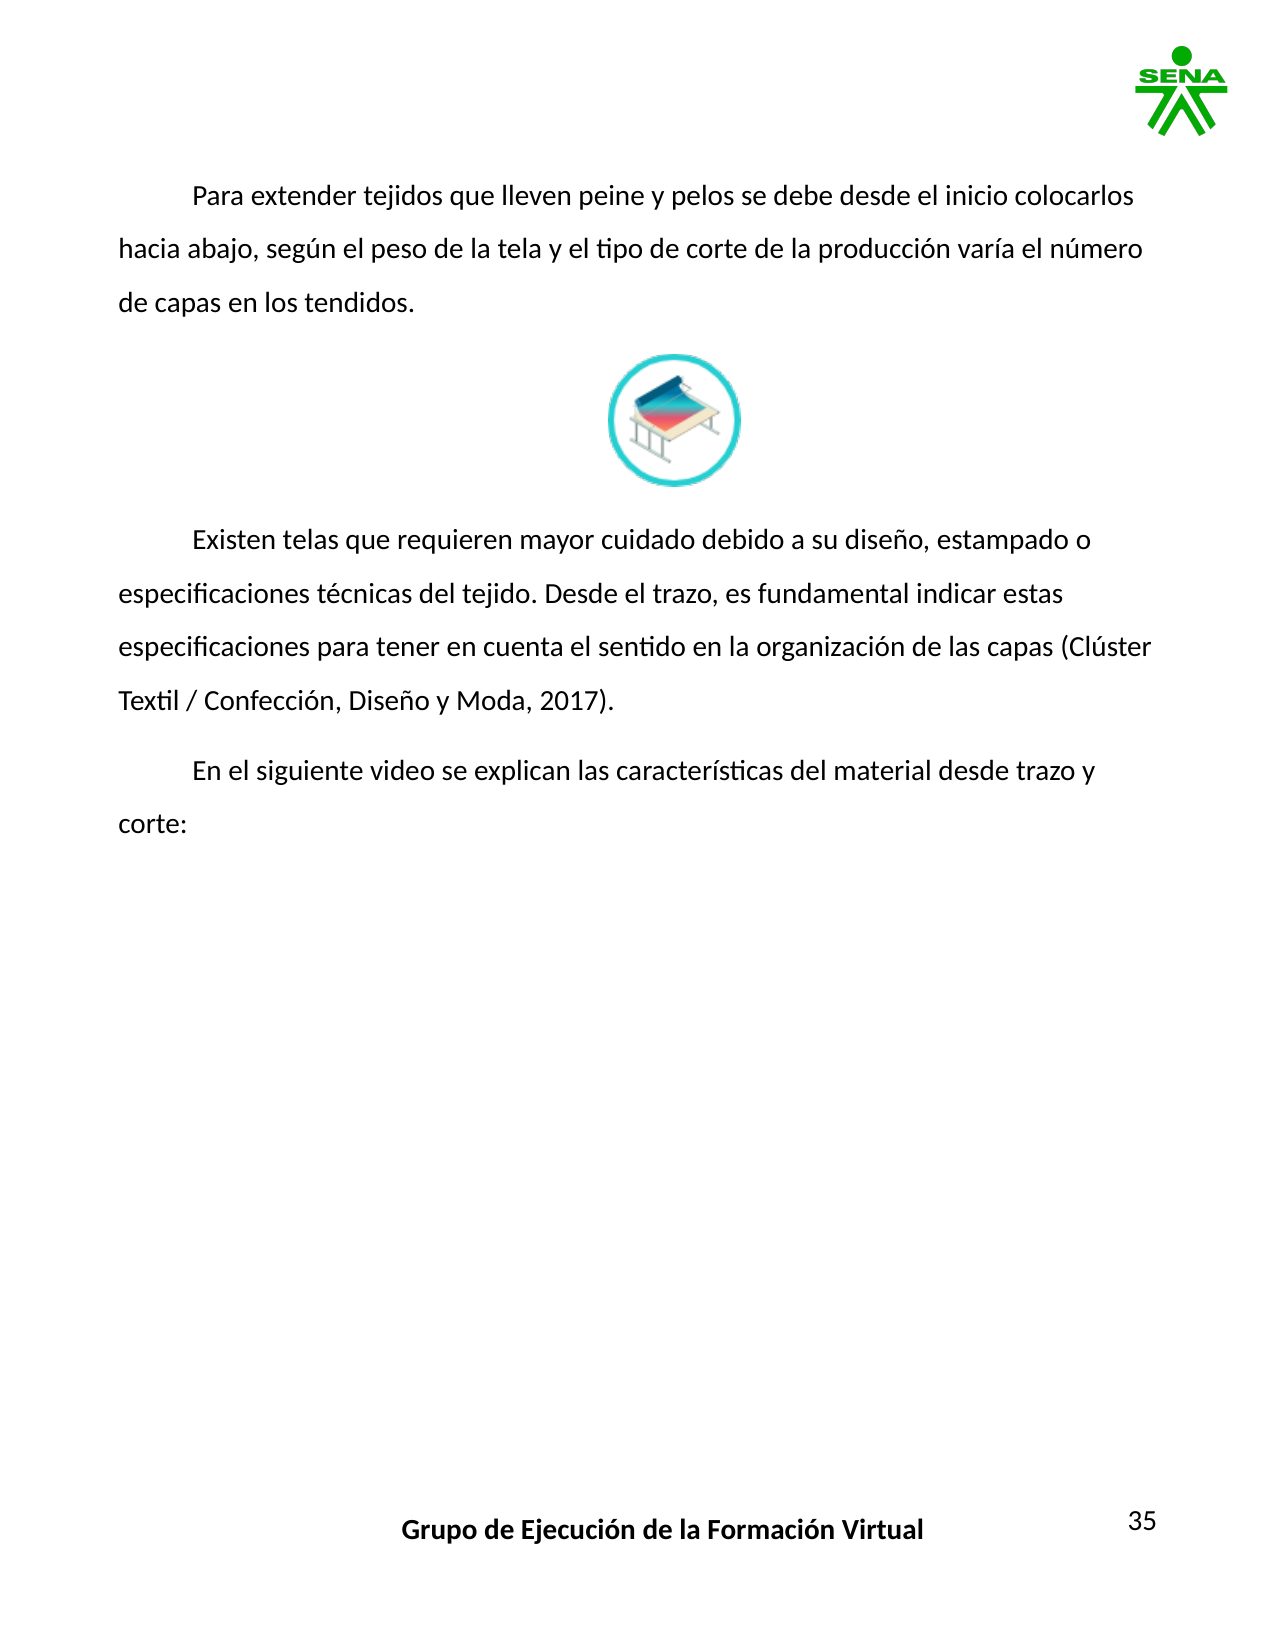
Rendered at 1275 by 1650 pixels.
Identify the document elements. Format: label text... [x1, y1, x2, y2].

text Existen telas que requieren mayor cuidado debido a su diseño, estampado o especificaciones técnicas del tejido. Desde el trazo, es fundamental indicar estas especificaciones para tener en cuenta el sentido en la organización de las capas (Clúster Textil / Confección, Diseño y Moda, 2017). [118, 521, 1157, 717]
picture [608, 354, 741, 487]
text En el siguiente video se explican las características del material desde trazo y corte: [118, 752, 1157, 841]
text Para extender tejidos que lleven peine y pelos se debe desde el inicio colocarlos hacia abajo, según el peso de la tela y el tipo de corte de la producción varía el número de capas en los tendidos. [118, 177, 1157, 320]
picture [1135, 46, 1228, 136]
